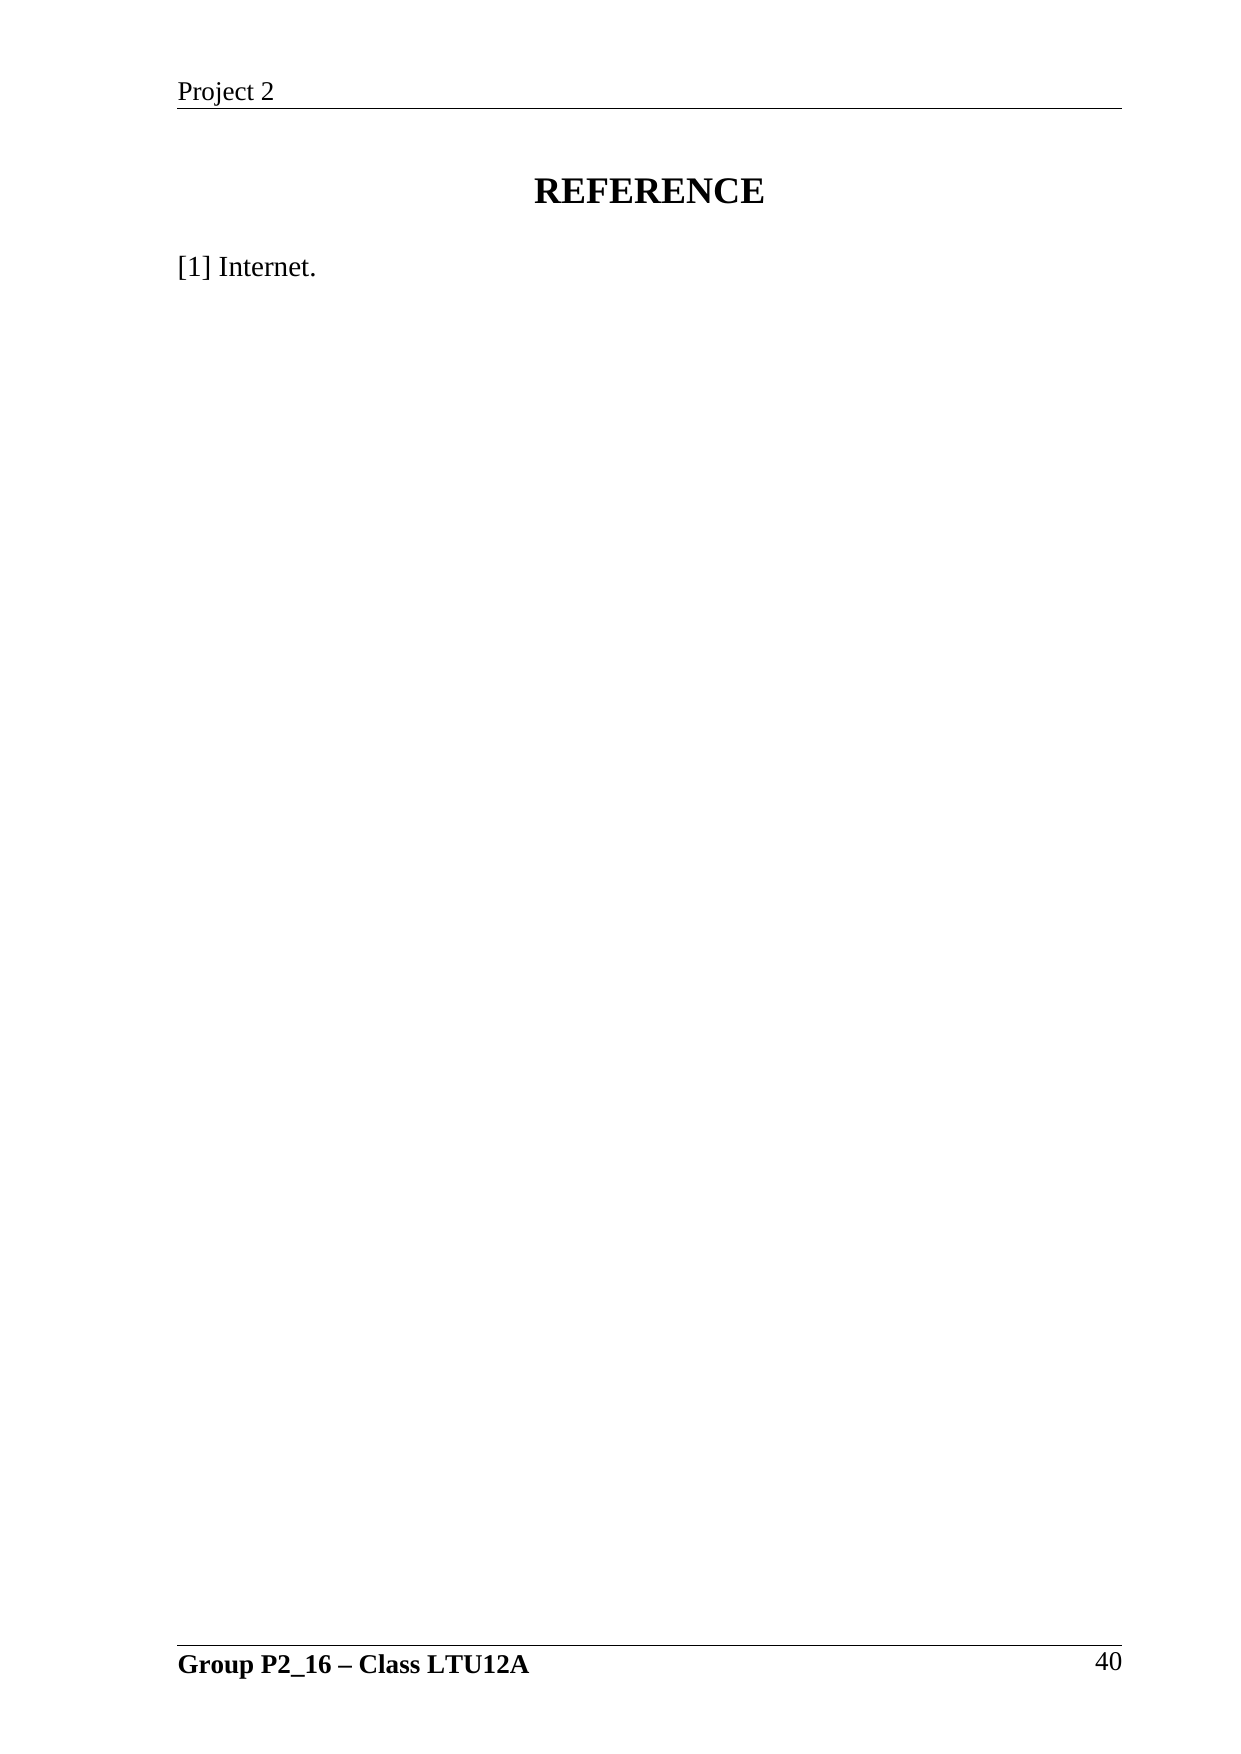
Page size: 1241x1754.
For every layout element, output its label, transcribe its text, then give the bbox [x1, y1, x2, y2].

text REFERENCE [177, 168, 1122, 211]
text [1] Internet. [177, 249, 1122, 282]
